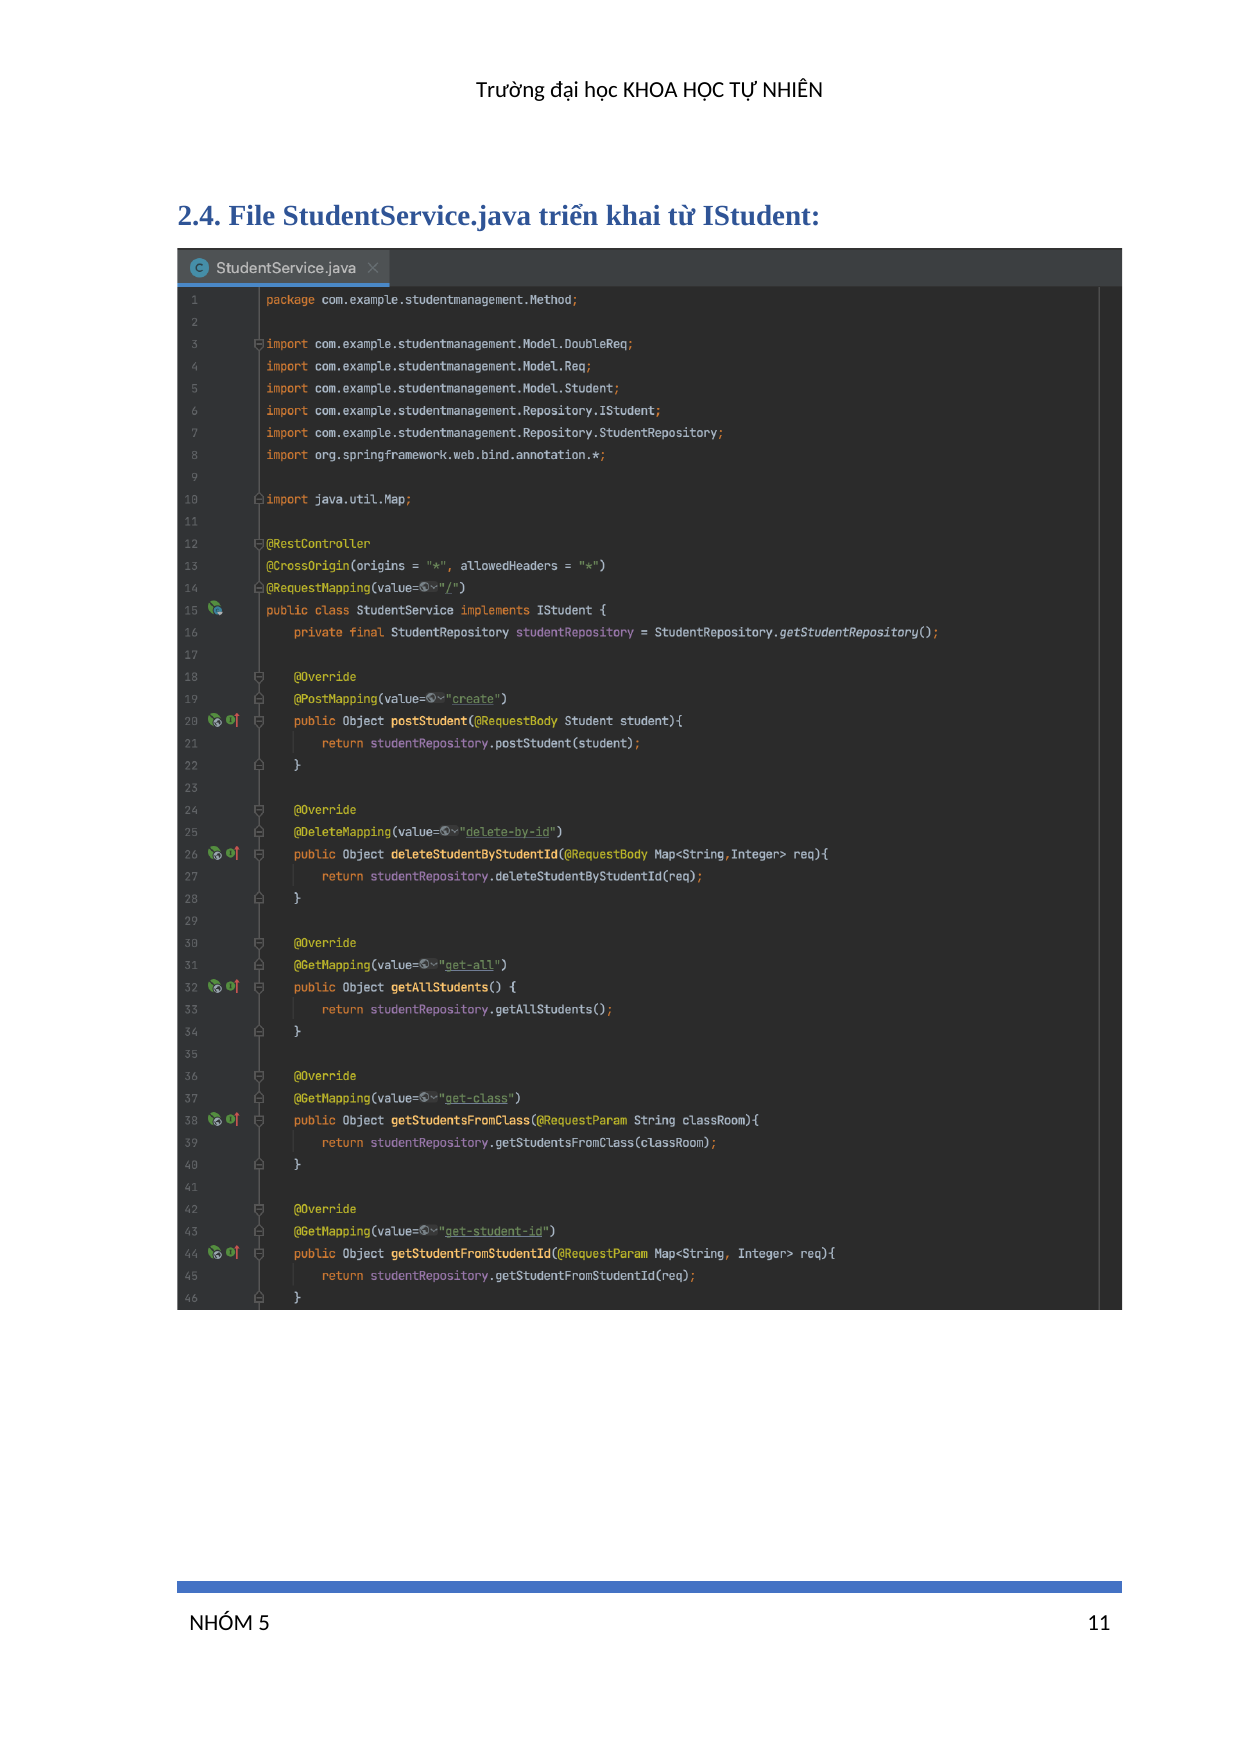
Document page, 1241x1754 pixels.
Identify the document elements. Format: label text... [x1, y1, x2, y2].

subtitle 2.4. File StudentService.java triển khai từ IStudent: [177, 198, 1122, 232]
picture [177, 248, 1123, 1310]
